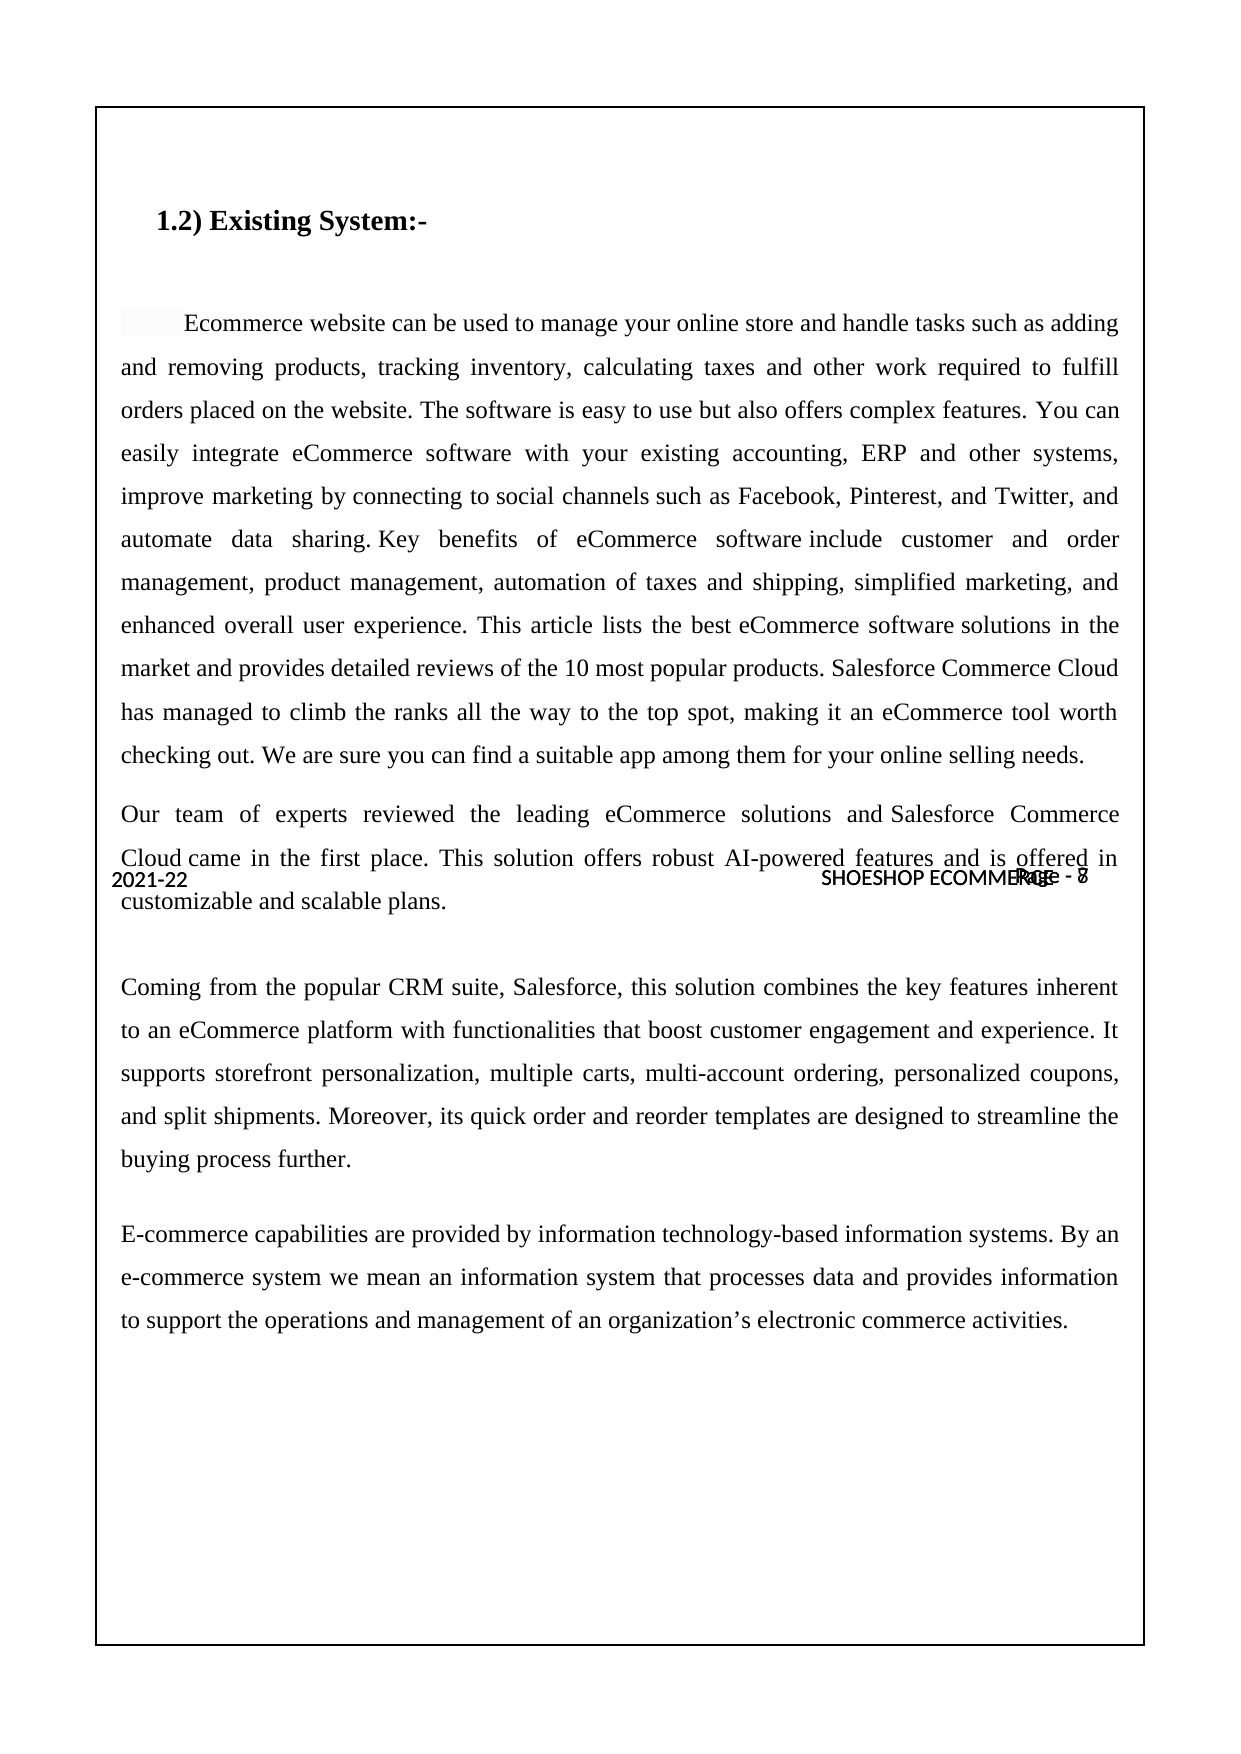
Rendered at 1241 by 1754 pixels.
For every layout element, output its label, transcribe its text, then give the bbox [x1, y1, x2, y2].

text E-commerce capabilities are provided by information technology-based information systems. By an e-commerce system we mean an information system that processes data and provides information to support the operations and management of an organization’s electronic commerce activities. [121, 1219, 1120, 1334]
text Coming from the popular CRM suite, Salesforce, this solution combines the key features inherent to an eCommerce platform with functionalities that boost customer engagement and experience. It supports storefront personalization, multiple carts, multi-account ordering, personalized coupons, and split shipments. Moreover, its quick order and reorder templates are designed to streamline the buying process further. [121, 972, 1120, 1173]
text 1.2) Existing System:- [156, 203, 1090, 236]
text Our team of experts reviewed the leading eCommerce solutions and Salesforce Commerce Cloud came in the first place. This solution offers robust AI-powered features and is offered in customizable and scalable plans. [121, 799, 1120, 914]
text Ecommerce website can be used to manage your online store and handle tasks such as adding and removing products, tracking inventory, calculating taxes and other work required to fulfill orders placed on the website. The software is easy to use but also offers complex features. You can easily integrate eCommerce software with your existing accounting, ERP and other systems, improve marketing by connecting to social channels such as Facebook, Pinterest, and Twitter, and automate data sharing. Key benefits of eCommerce software include customer and order management, product management, automation of taxes and shipping, simplified marketing, and enhanced overall user experience. This article lists the best eCommerce software solutions in the market and provides detailed reviews of the 10 most popular products. Salesforce Commerce Cloud has managed to climb the ranks all the way to the top spot, making it an eCommerce tool worth checking out. We are sure you can find a suitable app among them for your online selling needs. [121, 308, 1120, 768]
